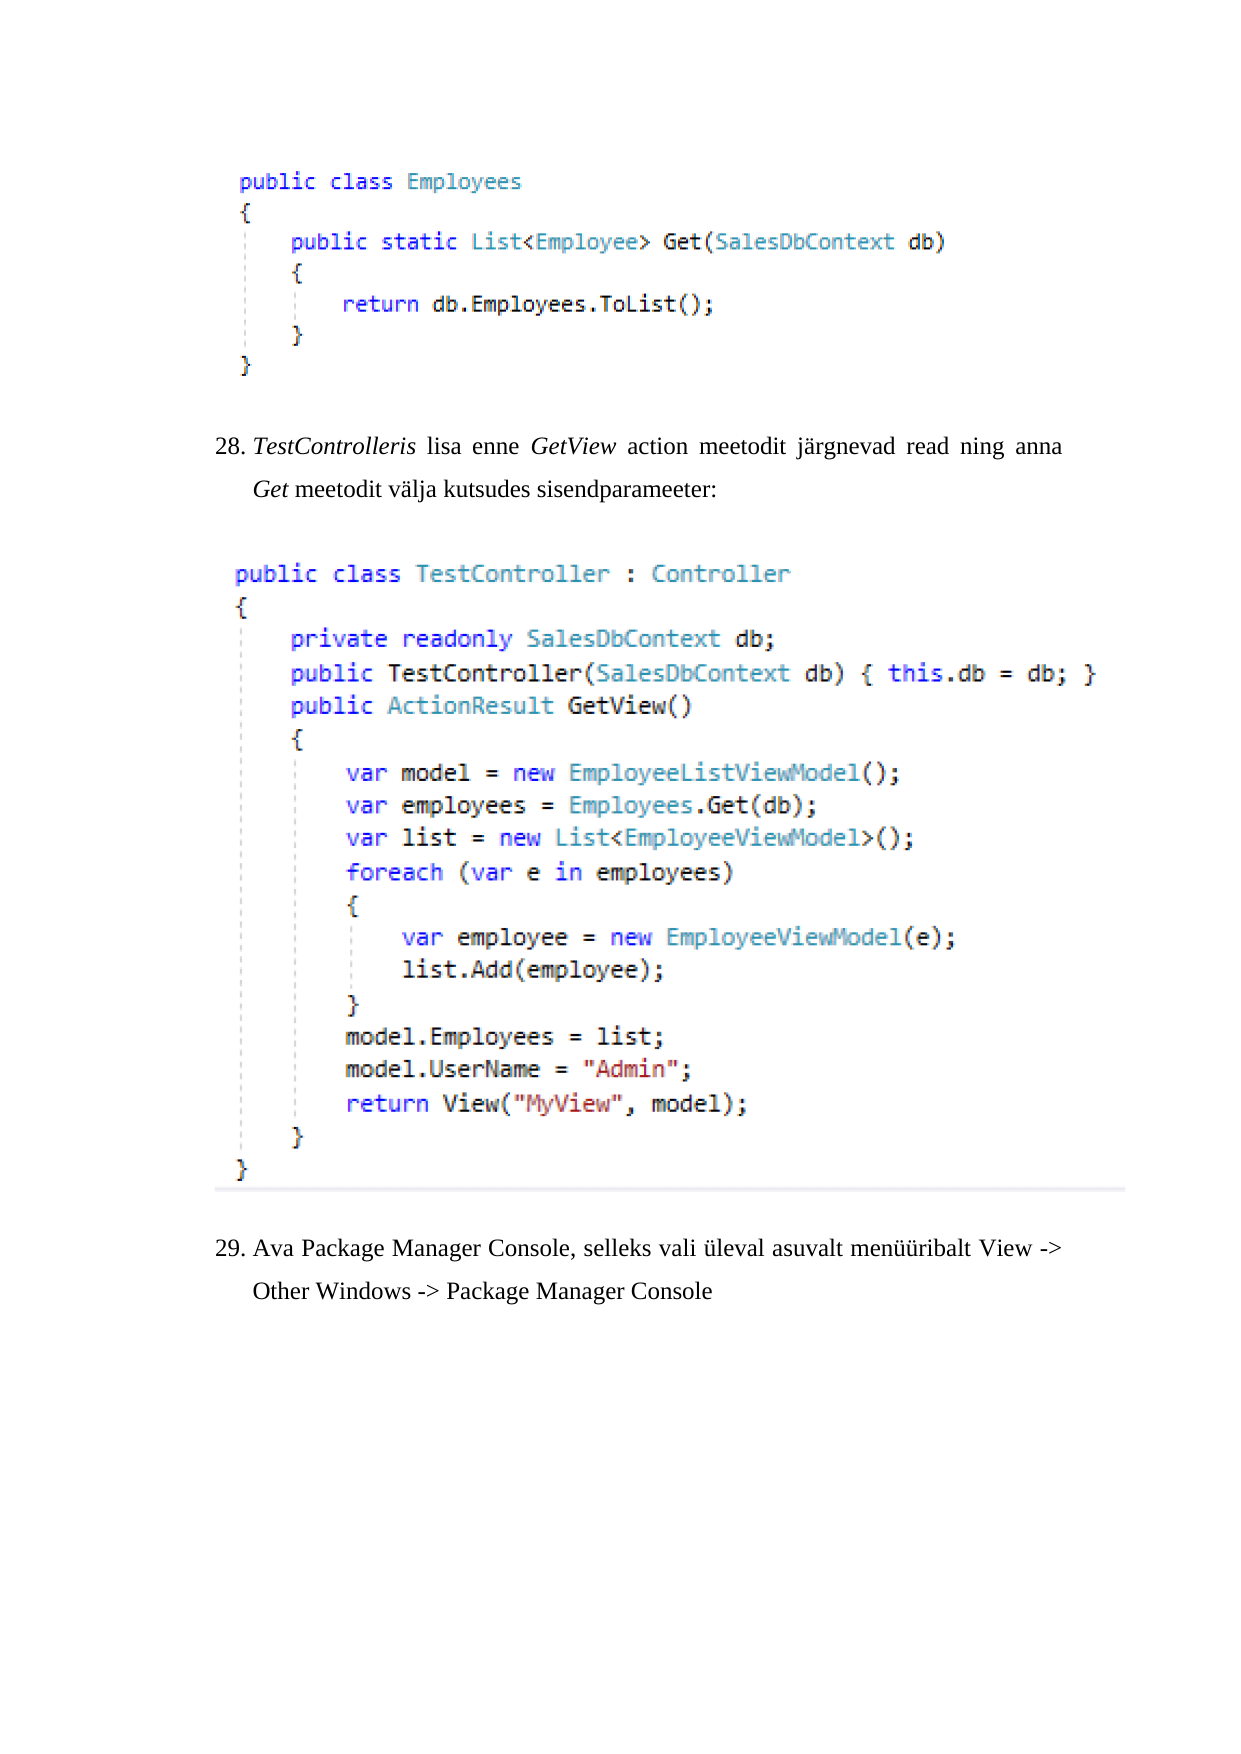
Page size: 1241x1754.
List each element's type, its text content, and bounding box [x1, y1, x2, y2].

list Ava Package Manager Console, selleks vali üleval asuvalt menüüribalt View -> Other Windows -> Package Manager Console [215, 1233, 1063, 1305]
picture [214, 147, 1010, 392]
picture [214, 542, 1126, 1194]
list TestControlleris lisa enne GetView action meetodit järgnevad read ning anna Get meetodit välja kutsudes sisendparameeter: [215, 431, 1063, 503]
